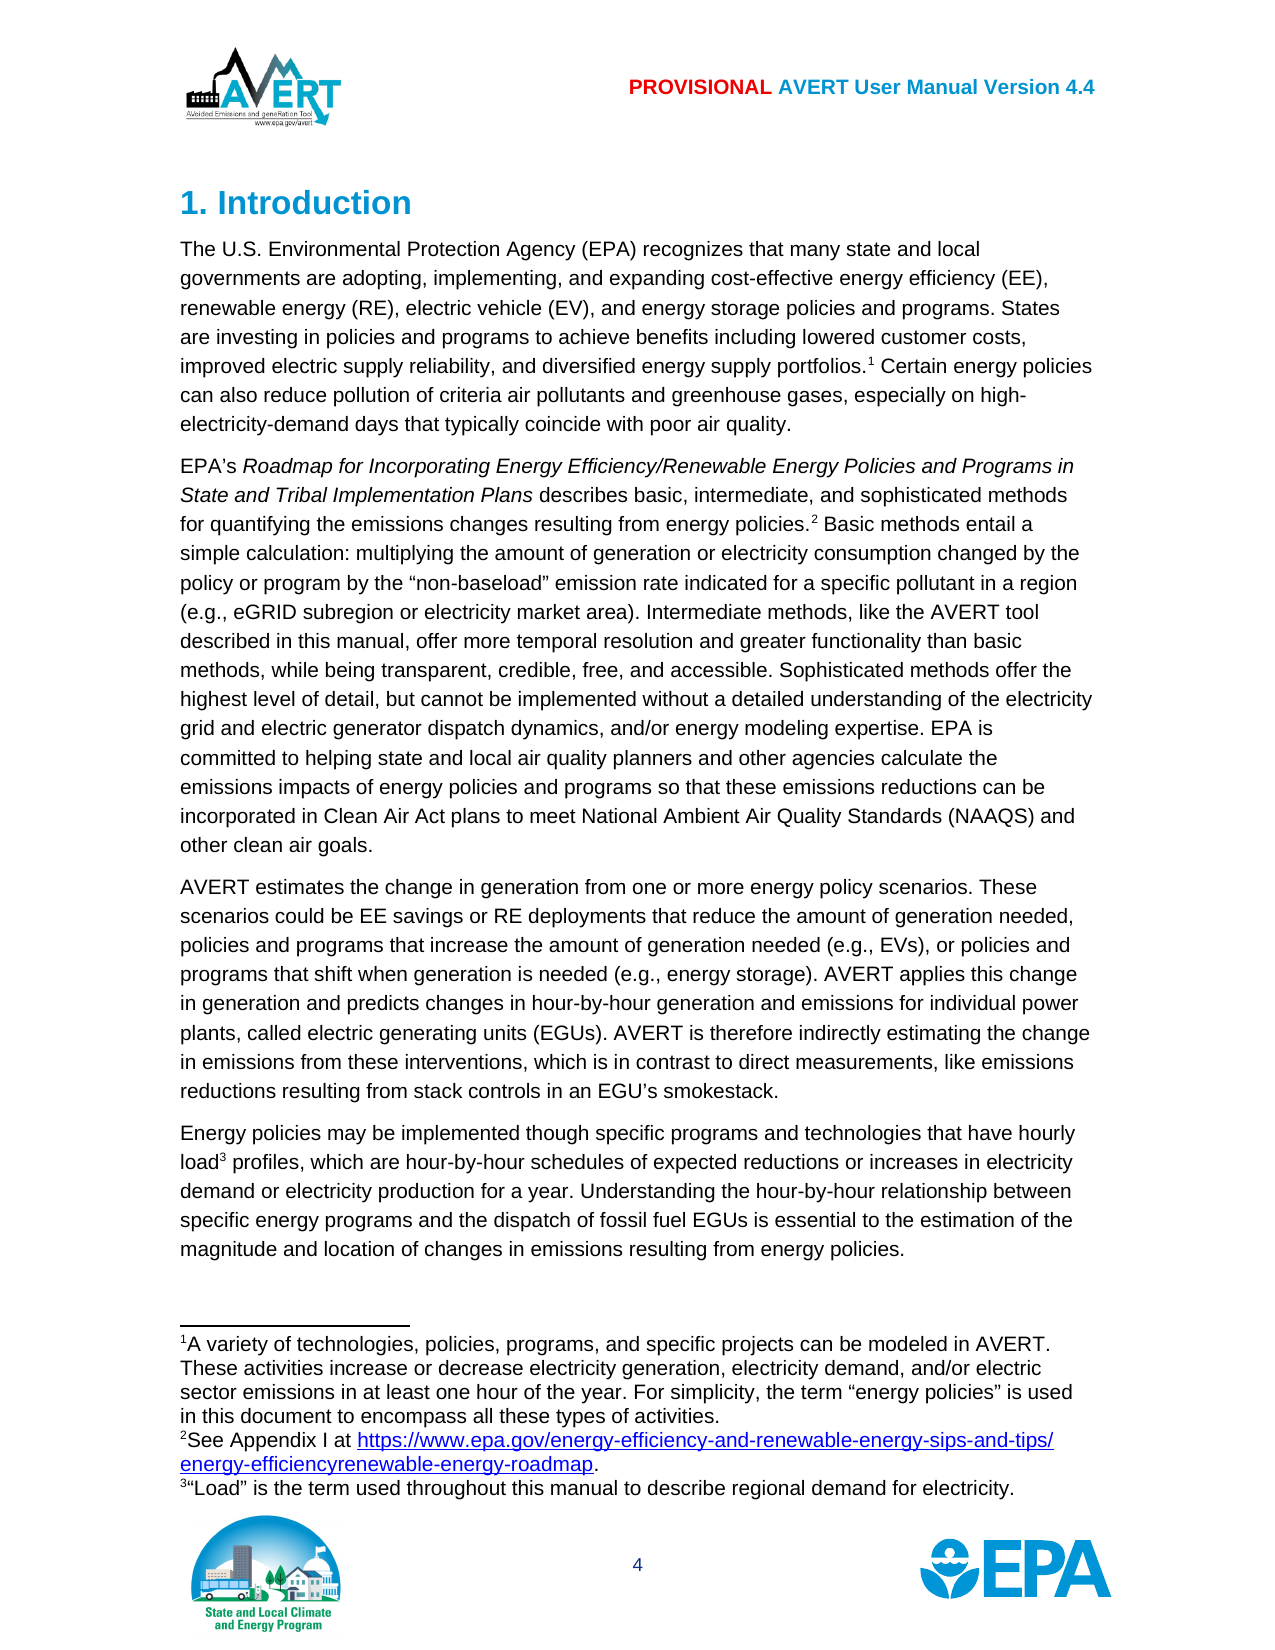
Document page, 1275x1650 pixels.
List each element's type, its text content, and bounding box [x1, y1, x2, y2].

picture [184, 1513, 348, 1640]
text EPA’s Roadmap for Incorporating Energy Efficiency/Renewable Energy Policies and Programs in State and Tribal Implementation Plans describes basic, intermediate, and sophisticated methods for quantifying the emissions changes resulting from energy policies. Basic methods entail a simple calculation: multiplying the amount of generation or electricity consumption changed by the policy or program by the “non-baseload” emission rate indicated for a specific pollutant in a region (e.g., eGRID subregion or electricity market area). Intermediate methods, like the AVERT tool described in this manual, offer more temporal resolution and greater functionality than basic methods, while being transparent, credible, free, and accessible. Sophisticated methods offer the highest level of detail, but cannot be implemented without a detailed understanding of the electricity grid and electric generator dispatch dynamics, and/or energy modeling expertise. EPA is committed to helping state and local air quality planners and other agencies calculate the emissions impacts of energy policies and programs so that these emissions reductions can be incorporated in Clean Air Act plans to meet National Ambient Air Quality Standards (NAAQS) and other clean air goals. [180, 450, 1095, 858]
text Energy policies may be implemented though specific programs and technologies that have hourly load profiles, which are hour-by-hour schedules of expected reductions or increases in electricity demand or electricity production for a year. Understanding the hour-by-hour relationship between specific energy programs and the dispatch of fossil fuel EGUs is essential to the estimation of the magnitude and location of changes in emissions resulting from energy policies. [180, 1117, 1095, 1262]
text The U.S. Environmental Protection Agency (EPA) recognizes that many state and local governments are adopting, implementing, and expanding cost-effective energy efficiency (EE), renewable energy (RE), electric vehicle (EV), and energy storage policies and programs. States are investing in policies and programs to achieve benefits including lowered customer costs, improved electric supply reliability, and diversified energy supply portfolios. Certain energy policies can also reduce pollution of criteria air pollutants and greenhouse gases, especially on high-electricity-demand days that typically coincide with poor air quality. [180, 233, 1095, 437]
text AVERT estimates the change in generation from one or more energy policy scenarios. These scenarios could be EE savings or RE deployments that reduce the amount of generation needed, policies and programs that increase the amount of generation needed (e.g., EVs), or policies and programs that shift when generation is needed (e.g., energy storage). AVERT applies this change in generation and predicts changes in hour-by-hour generation and emissions for individual power plants, called electric generating units (EGUs). AVERT is therefore indirectly estimating the change in emissions from these interventions, which is in contrast to direct measurements, like emissions reductions resulting from stack controls in an EGU’s smokestack. [180, 871, 1095, 1104]
subtitle Introduction [180, 187, 1095, 221]
picture [180, 40, 347, 131]
